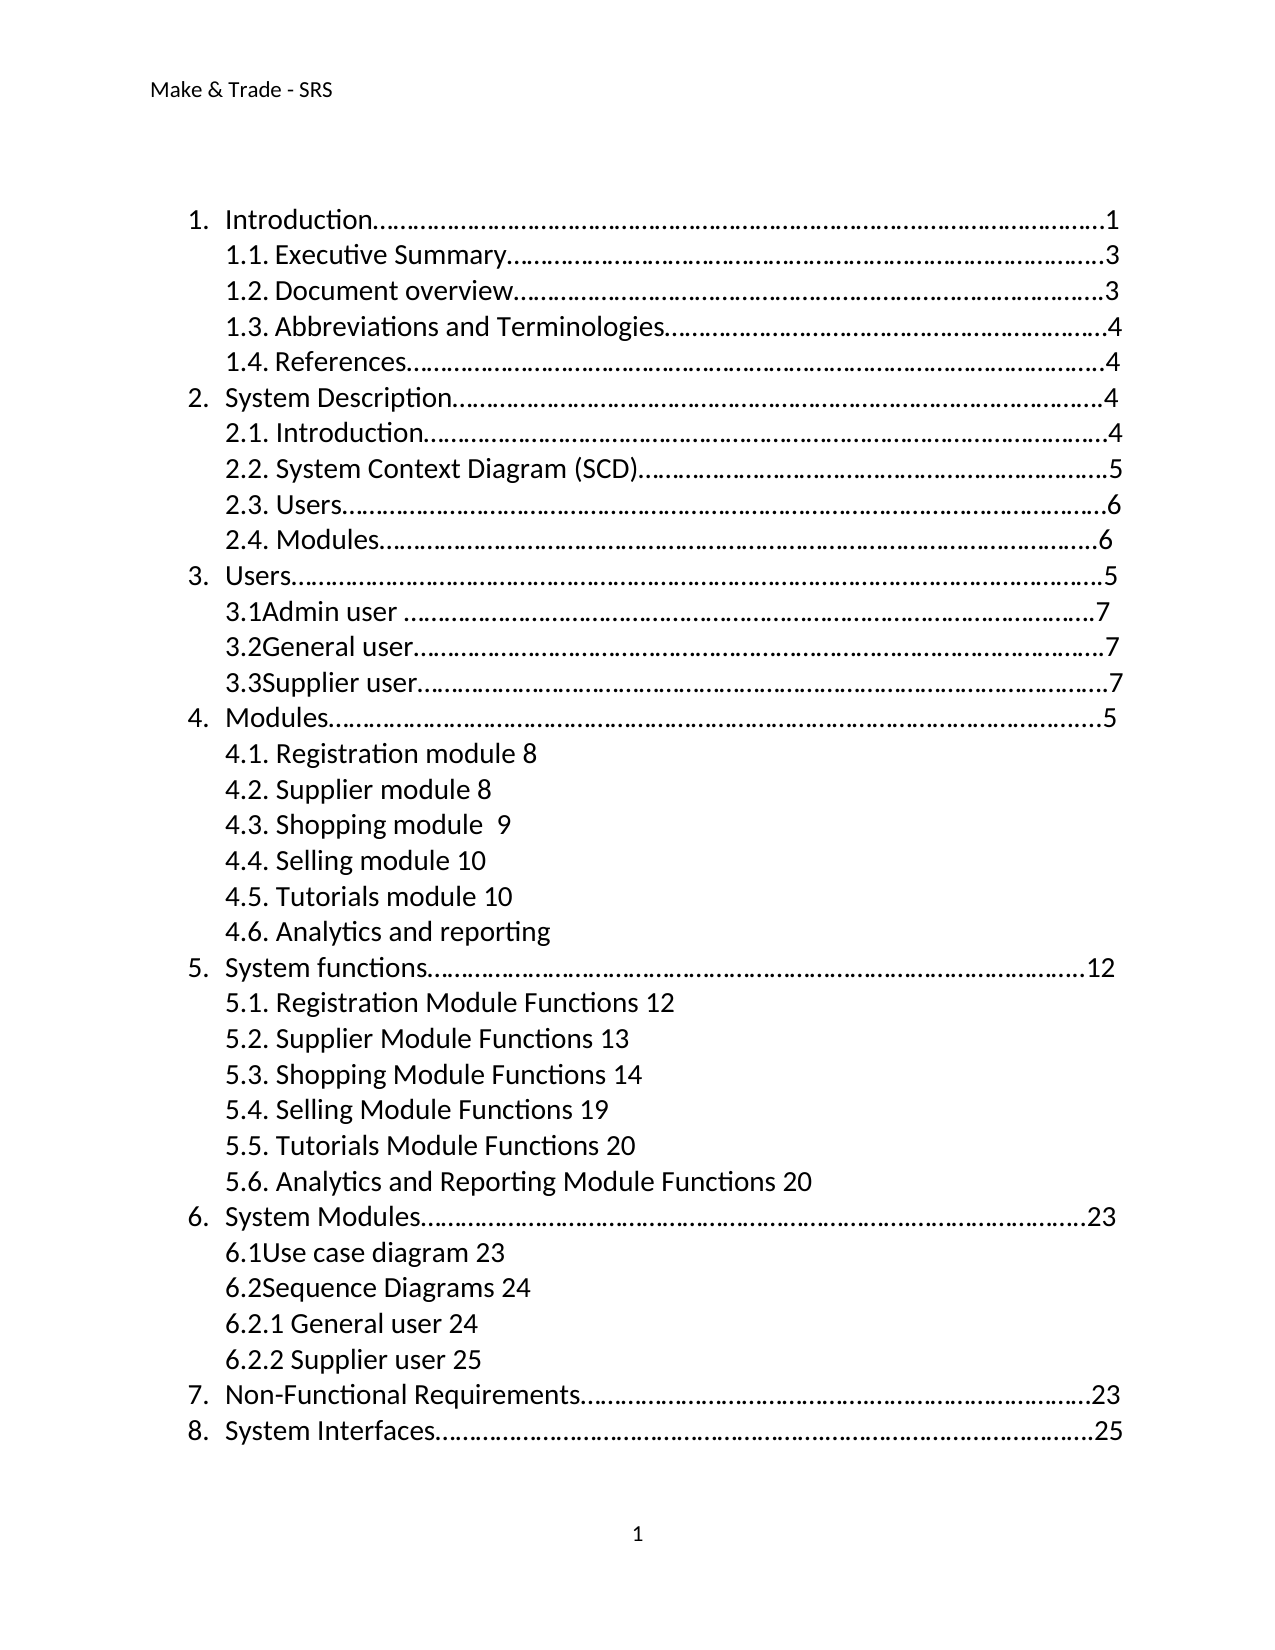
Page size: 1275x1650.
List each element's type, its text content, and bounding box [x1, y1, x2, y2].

list Modules…………………………………………………………………………………………………....5 [187, 699, 1125, 735]
list 1.2. Document overview…………………………………………………………………………….3 [225, 272, 1125, 308]
list 5.4. Selling Module Functions 19 [225, 1091, 1125, 1127]
list 1.4. References…………………………………………………………………………………………..4 [225, 343, 1125, 379]
list 4.5. Tutorials module 10 [225, 878, 1125, 913]
list 6.2.2 Supplier user 25 [225, 1341, 1125, 1376]
list 5.3. Shopping Module Functions 14 [225, 1056, 1125, 1091]
list 4.6. Analytics and reporting [225, 913, 1125, 949]
list 6.2Sequence Diagrams 24 [225, 1269, 1125, 1305]
list 2.1. Introduction…………………………………………………………………………………………4 [225, 414, 1125, 450]
list 5.5. Tutorials Module Functions 20 [225, 1127, 1125, 1163]
list System Description…………………………………………………………………………………….4 [187, 379, 1125, 414]
list System Interfaces………………………………………………….………………………………….25 [187, 1412, 1125, 1448]
list 5.1. Registration Module Functions 12 [225, 984, 1125, 1020]
list 3.1Admin user ………………………………………………………………………………………….7 [225, 593, 1125, 628]
list Users………………………………………………………………………………………………………….5 [187, 557, 1125, 593]
list 2.3. Users……………………………………………………………………………………………………6 [225, 486, 1125, 521]
list 1.3. Abbreviations and Terminologies…………………………………………………………4 [225, 308, 1125, 343]
list 2.2. System Context Diagram (SCD)…………………………………………………………….5 [225, 450, 1125, 486]
list 3.3Supplier user………………………………………………………………………………………….7 [225, 664, 1125, 699]
list System Modules……………………………………………………………….……………………..23 [187, 1198, 1125, 1234]
list 4.3. Shopping module 9 [225, 806, 1125, 842]
list Introduction……………………………………………………………………….………………………1 [187, 201, 1125, 236]
list 4.4. Selling module 10 [225, 842, 1125, 878]
list 6.2.1 General user 24 [225, 1305, 1125, 1341]
list 6.1Use case diagram 23 [225, 1234, 1125, 1269]
list 5.2. Supplier Module Functions 13 [225, 1020, 1125, 1056]
list 5.6. Analytics and Reporting Module Functions 20 [225, 1163, 1125, 1198]
list 4.2. Supplier module 8 [225, 771, 1125, 806]
list 1.1. Executive Summary……………………………………………………………………………..3 [225, 236, 1125, 272]
list 4.1. Registration module 8 [225, 735, 1125, 771]
list 3.2General user………………………………………………………………………………………….7 [225, 628, 1125, 664]
list Non-Functional Requirements…………………………………….……………………………23 [187, 1376, 1125, 1412]
list System functions……………………………………………………………………………………..12 [187, 949, 1125, 984]
list 2.4. Modules……………………………………………………………………………………………..6 [225, 521, 1125, 557]
